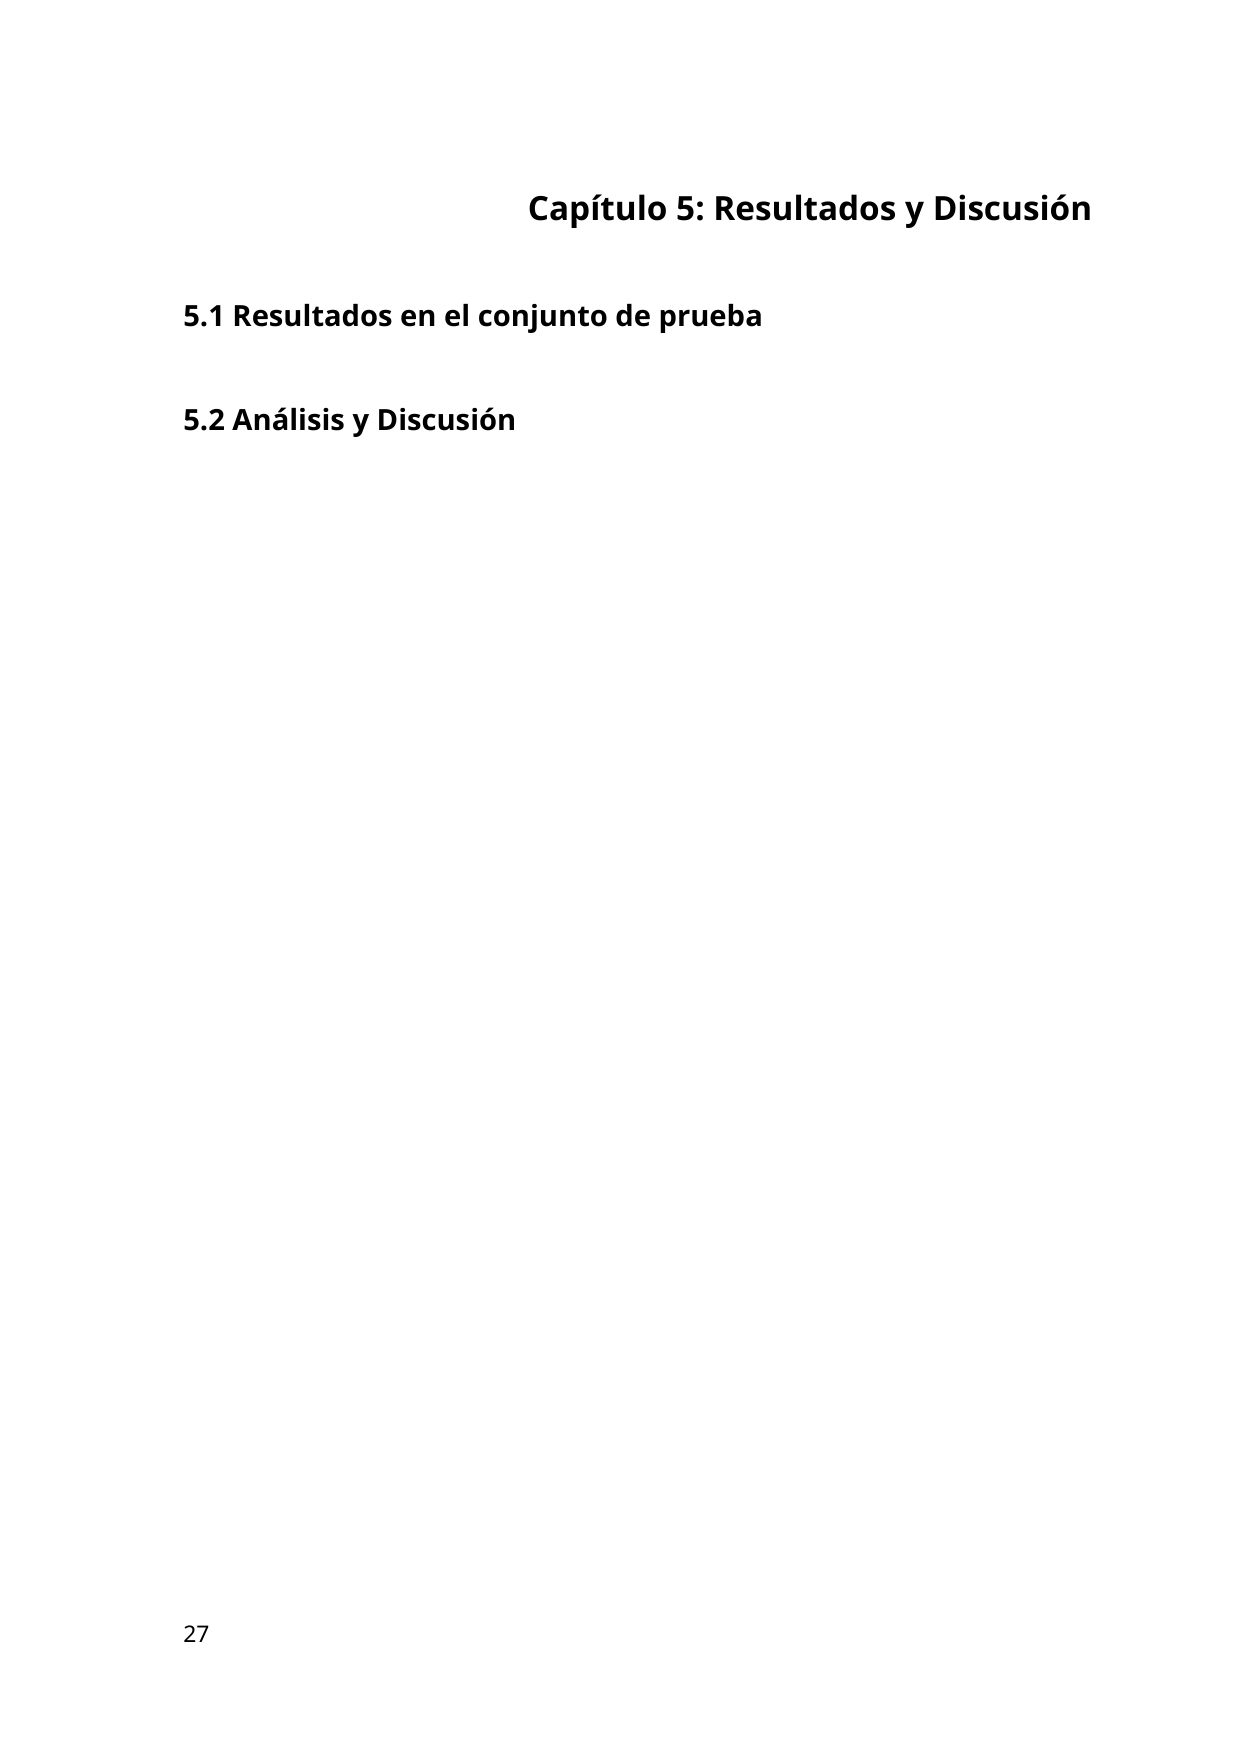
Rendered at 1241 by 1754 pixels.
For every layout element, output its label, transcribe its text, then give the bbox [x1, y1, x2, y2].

subtitle 5.1 Resultados en el conjunto de prueba [148, 295, 1092, 335]
subtitle Capítulo 5: Resultados y Discusión [148, 185, 1092, 231]
subtitle 5.2 Análisis y Discusión [148, 399, 1092, 439]
